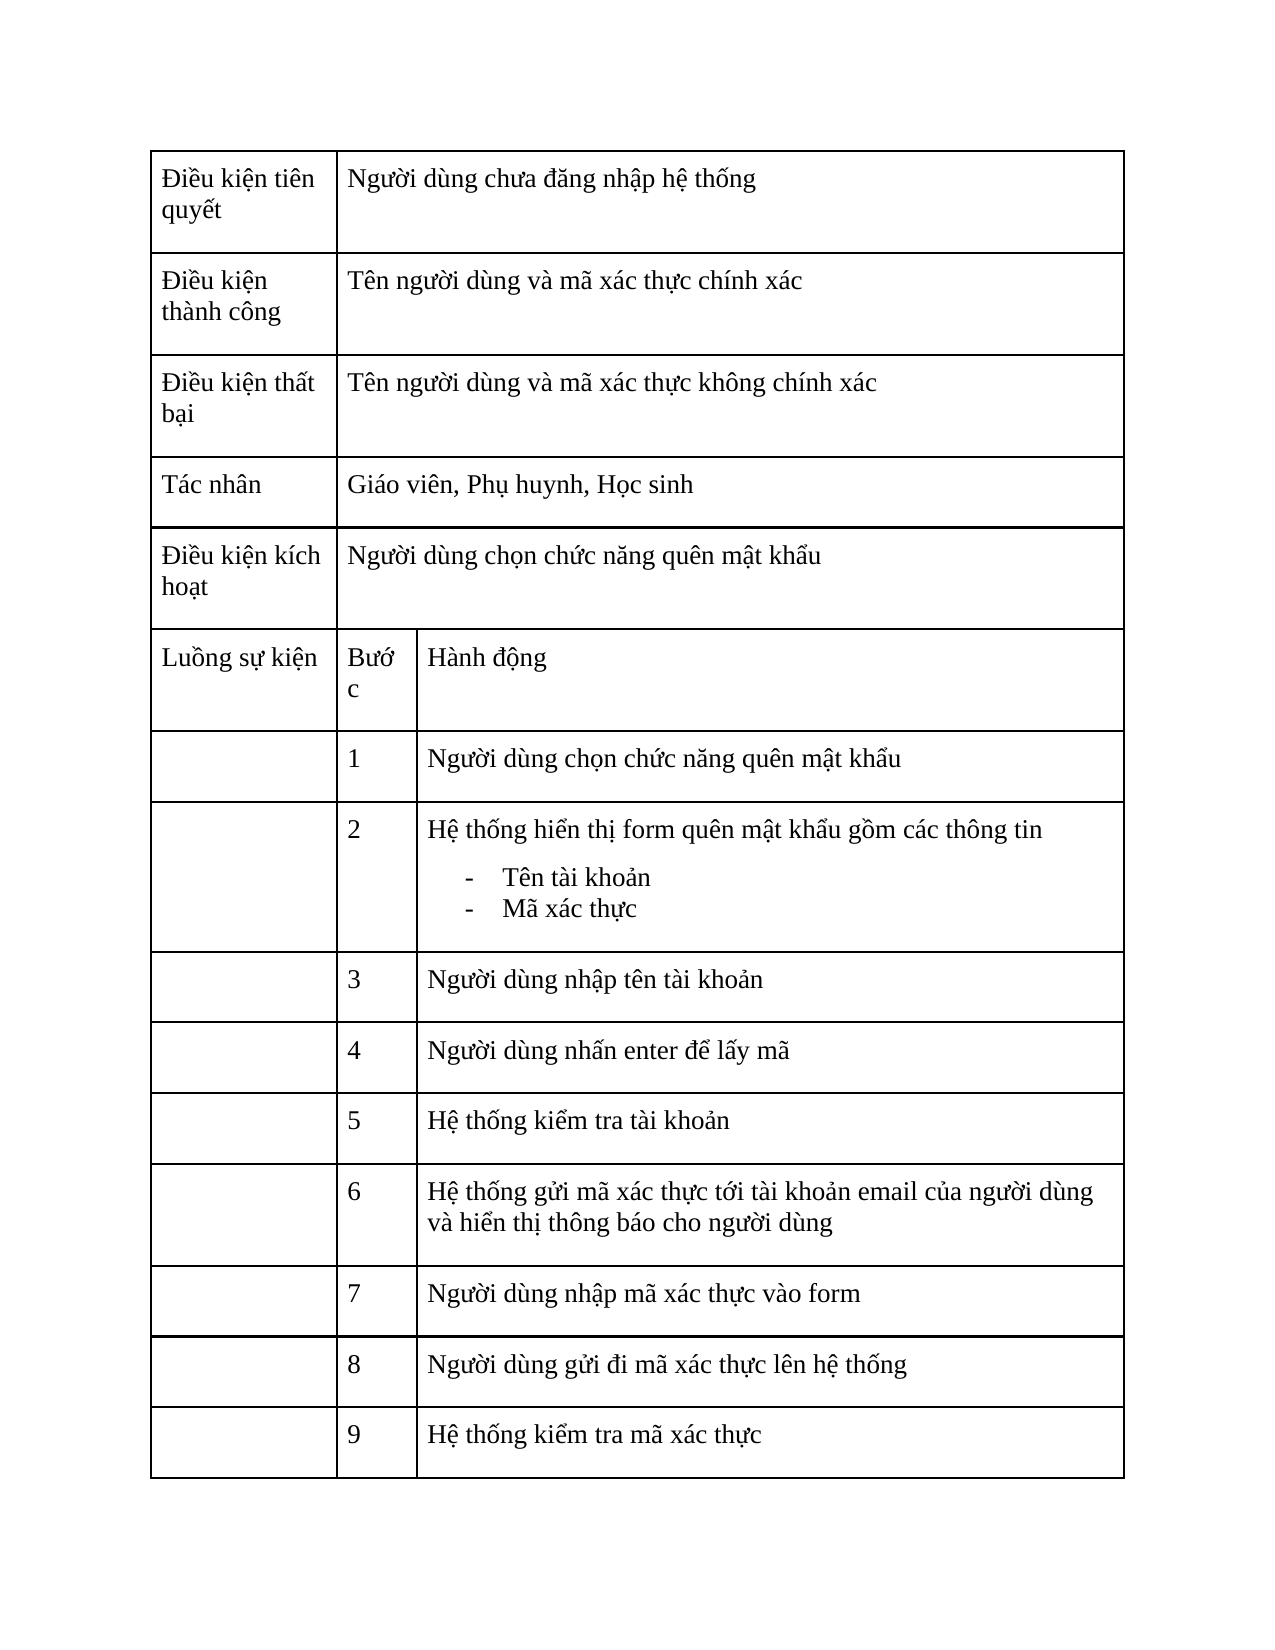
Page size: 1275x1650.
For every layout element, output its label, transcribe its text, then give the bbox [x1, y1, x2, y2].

table_cell 8 [338, 1338, 416, 1406]
table_cell Điều kiện thất bại [152, 356, 336, 456]
table_cell [152, 1094, 336, 1163]
table_cell Tên người dùng và mã xác thực chính xác [338, 254, 1123, 354]
table_cell Người dùng chọn chức năng quên mật khẩu [338, 529, 1123, 628]
table_cell Hệ thống gửi mã xác thực tới tài khoản email của người dùng và hiển thị thông báo cho người dùng [418, 1165, 1123, 1264]
table_cell [152, 803, 336, 951]
table_cell [152, 1267, 336, 1335]
table_cell [152, 1165, 336, 1264]
table_cell Điều kiện kích hoạt [152, 529, 336, 628]
table_cell Luồng sự kiện [152, 630, 336, 730]
table_cell Tác nhân [152, 458, 336, 526]
table_cell Người dùng gửi đi mã xác thực lên hệ thống [418, 1338, 1123, 1406]
table_cell Người dùng nhập mã xác thực vào form [418, 1267, 1123, 1335]
table_cell 1 [338, 732, 416, 801]
table_cell Hệ thống hiển thị form quên mật khẩu gồm các thông tin Tên tài khoản Mã xác thực [418, 803, 1123, 951]
table_cell 7 [338, 1267, 416, 1335]
table_cell Điều kiện thành công [152, 254, 336, 354]
table_cell [152, 732, 336, 801]
table_cell Người dùng nhấn enter để lấy mã [418, 1023, 1123, 1092]
table_cell Hệ thống kiểm tra tài khoản [418, 1094, 1123, 1163]
table_cell Người dùng nhập tên tài khoản [418, 953, 1123, 1021]
table_cell Người dùng chưa đăng nhập hệ thống [338, 152, 1123, 252]
table_cell Người dùng chọn chức năng quên mật khẩu [418, 732, 1123, 801]
table_cell Giáo viên, Phụ huynh, Học sinh [338, 458, 1123, 526]
table_cell [152, 1408, 336, 1477]
table_cell 6 [338, 1165, 416, 1264]
table_cell [152, 1023, 336, 1092]
table_cell [152, 1338, 336, 1406]
table_cell 2 [338, 803, 416, 951]
table_cell Hệ thống kiểm tra mã xác thực [418, 1408, 1123, 1477]
table_cell 4 [338, 1023, 416, 1092]
table_cell Tên người dùng và mã xác thực không chính xác [338, 356, 1123, 456]
table_cell Bước [338, 630, 416, 730]
table_cell Điều kiện tiên quyết [152, 152, 336, 252]
table_cell 9 [338, 1408, 416, 1477]
table_cell 5 [338, 1094, 416, 1163]
table_cell Hành động [418, 630, 1123, 730]
table_cell [152, 953, 336, 1021]
table_cell 3 [338, 953, 416, 1021]
